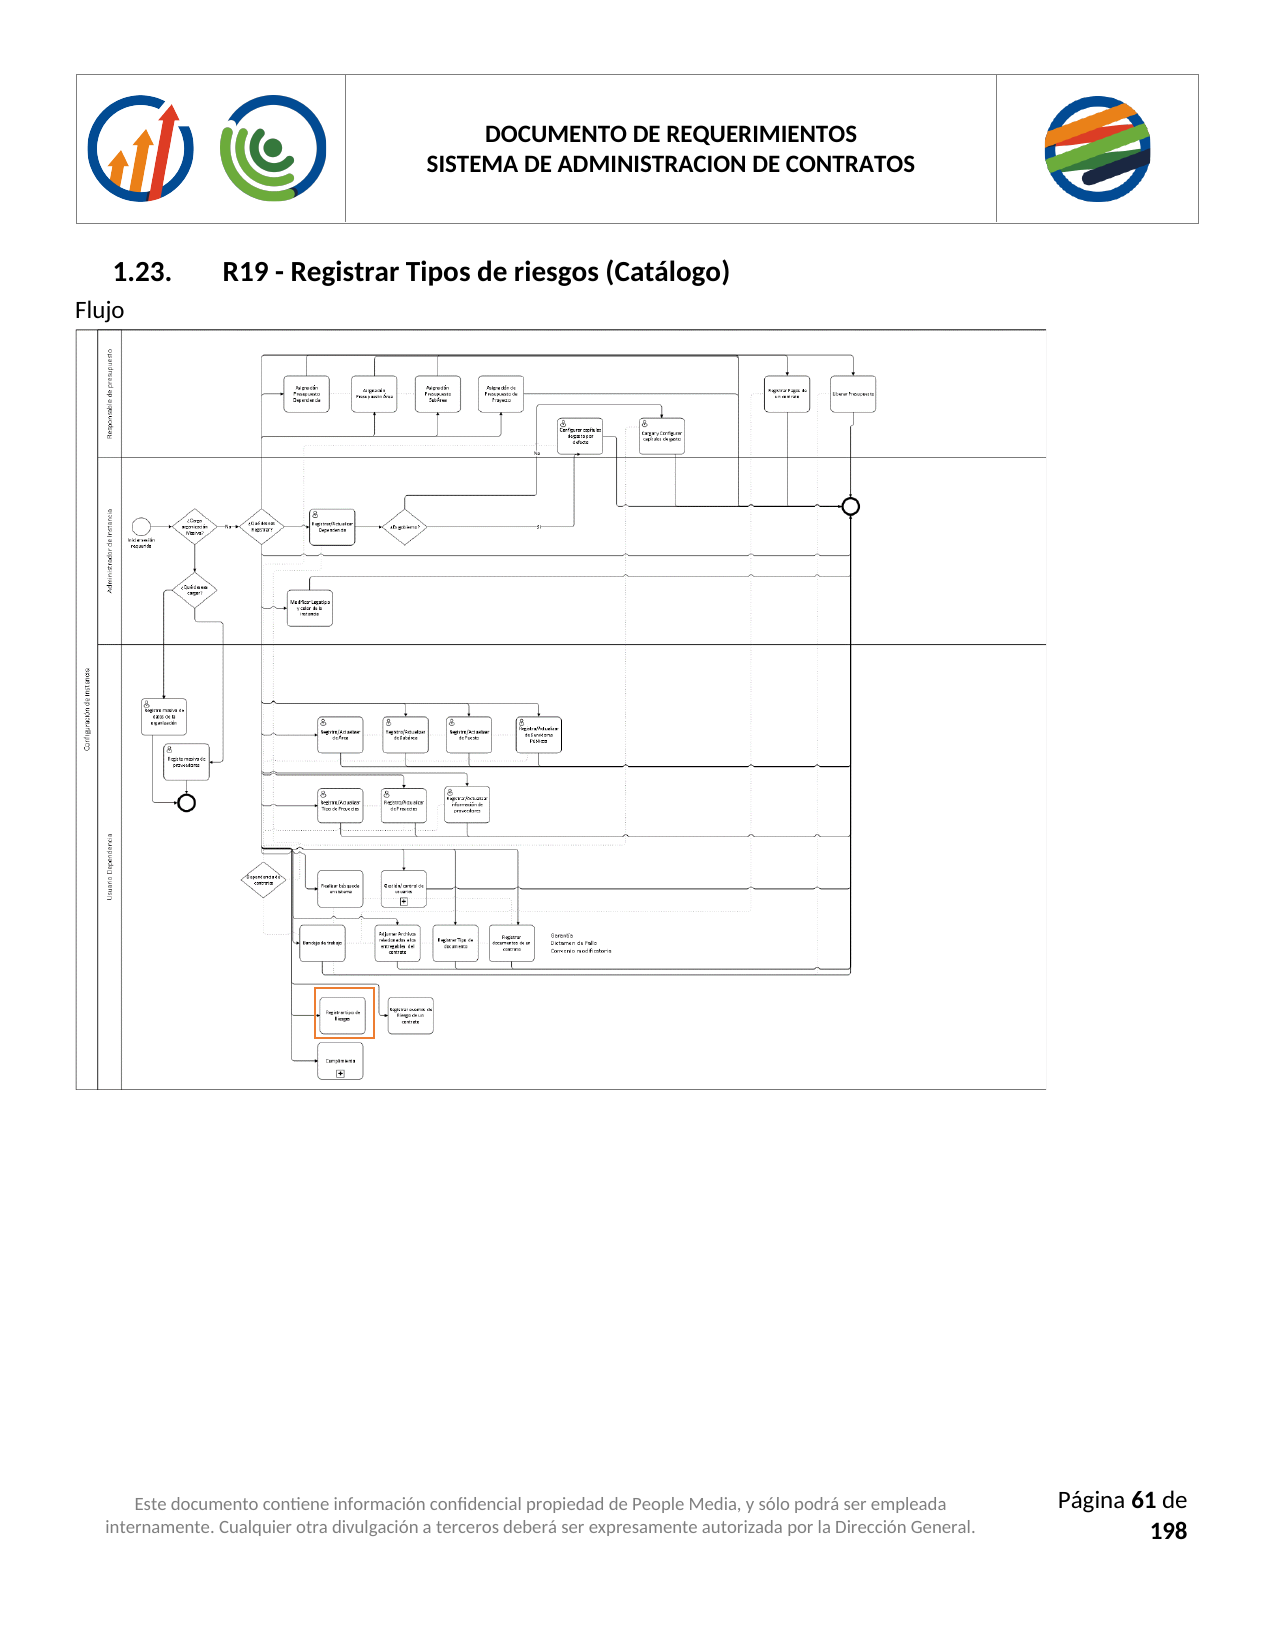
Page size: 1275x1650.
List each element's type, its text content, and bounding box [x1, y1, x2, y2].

picture [75, 329, 1047, 1090]
picture [1044, 95, 1151, 202]
subtitle R19 - Registrar Tipos de riesgos (Catálogo) [104, 253, 1200, 289]
text Flujo [75, 294, 1200, 325]
picture [220, 95, 327, 202]
picture [87, 95, 194, 202]
